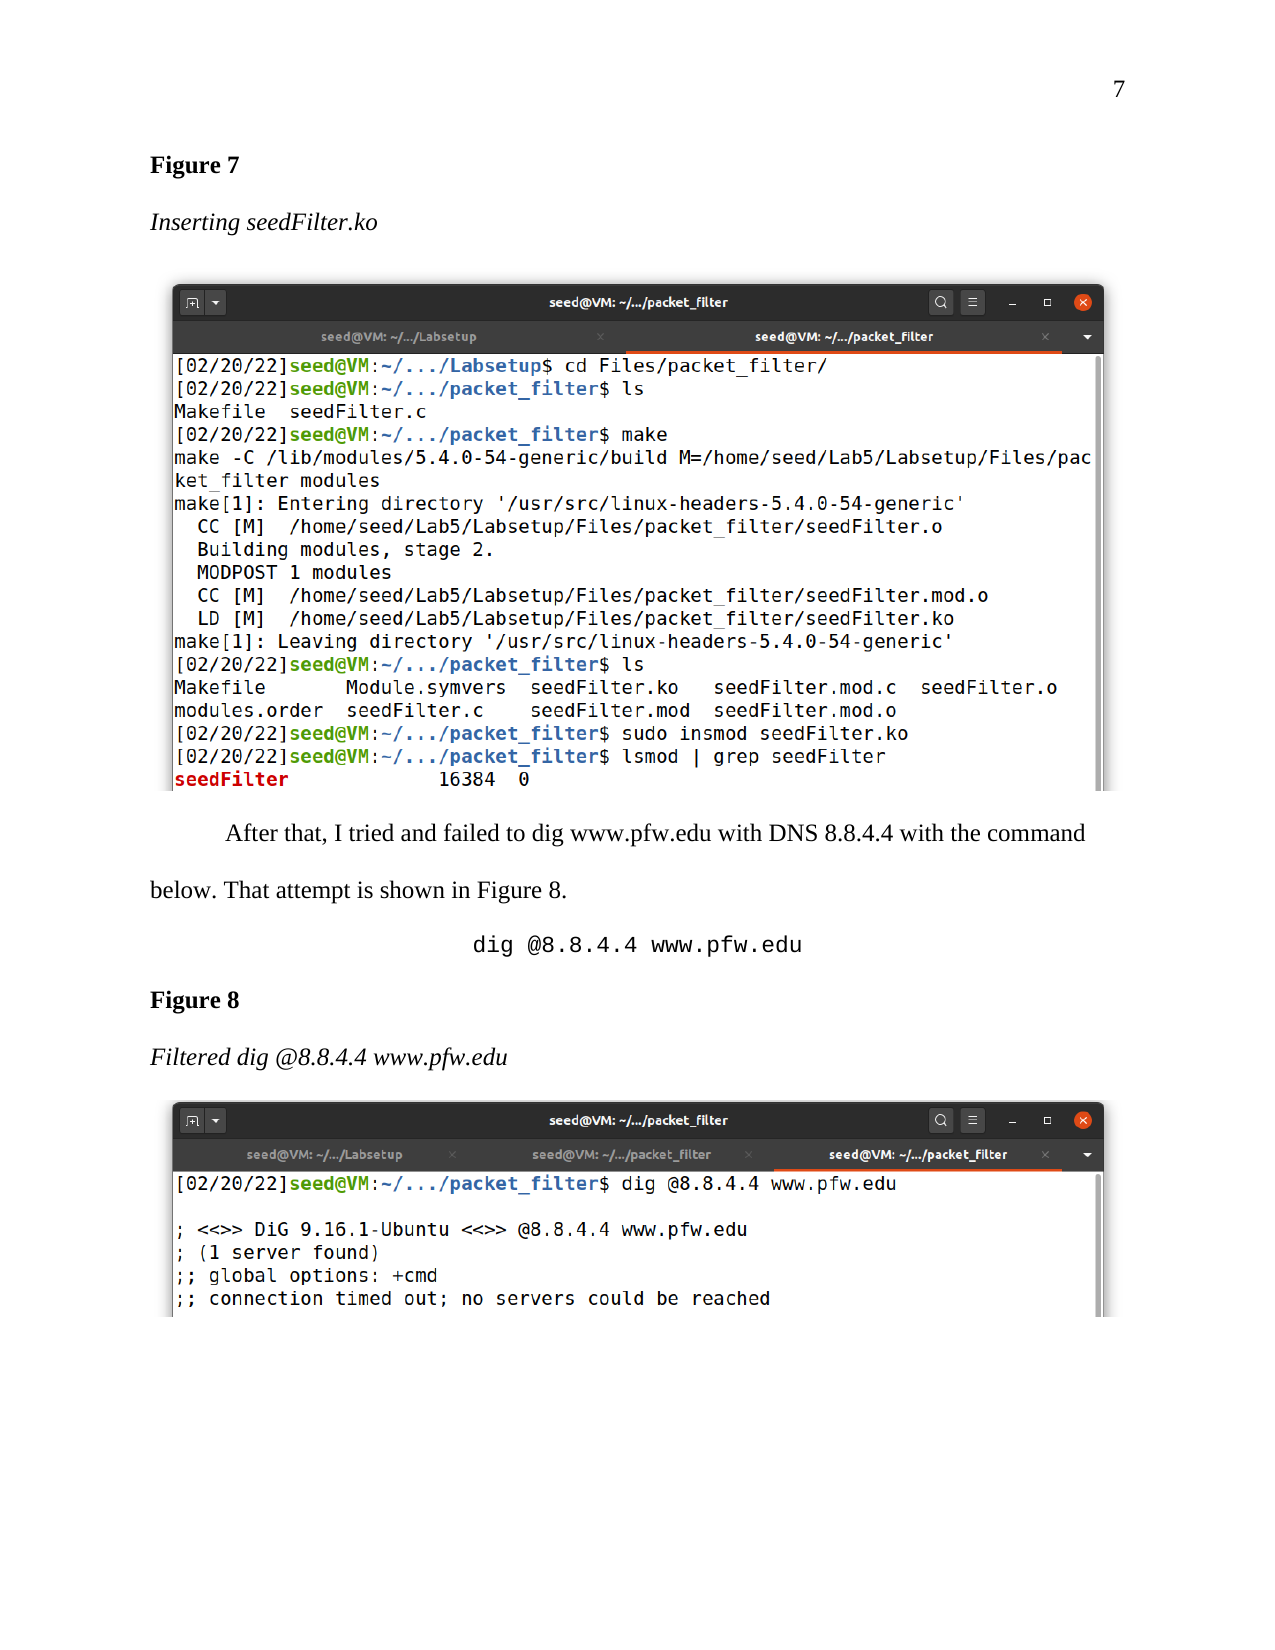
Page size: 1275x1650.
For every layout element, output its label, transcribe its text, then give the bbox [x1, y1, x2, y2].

text After that, I tried and failed to dig www.pfw.edu with DNS 8.8.4.4 with the command below. That attempt is shown in Figure 8. [150, 818, 1125, 904]
text Figure 8 [150, 985, 1125, 1014]
text Inserting seedFilter.ko [150, 207, 1125, 236]
picture [150, 1100, 1125, 1317]
text dig @8.8.4.4 www.pfw.edu [150, 933, 1125, 959]
text Filtered dig @8.8.4.4 www.pfw.edu [150, 1042, 1125, 1071]
text Figure 7 [150, 150, 1125, 179]
picture [150, 265, 1125, 791]
